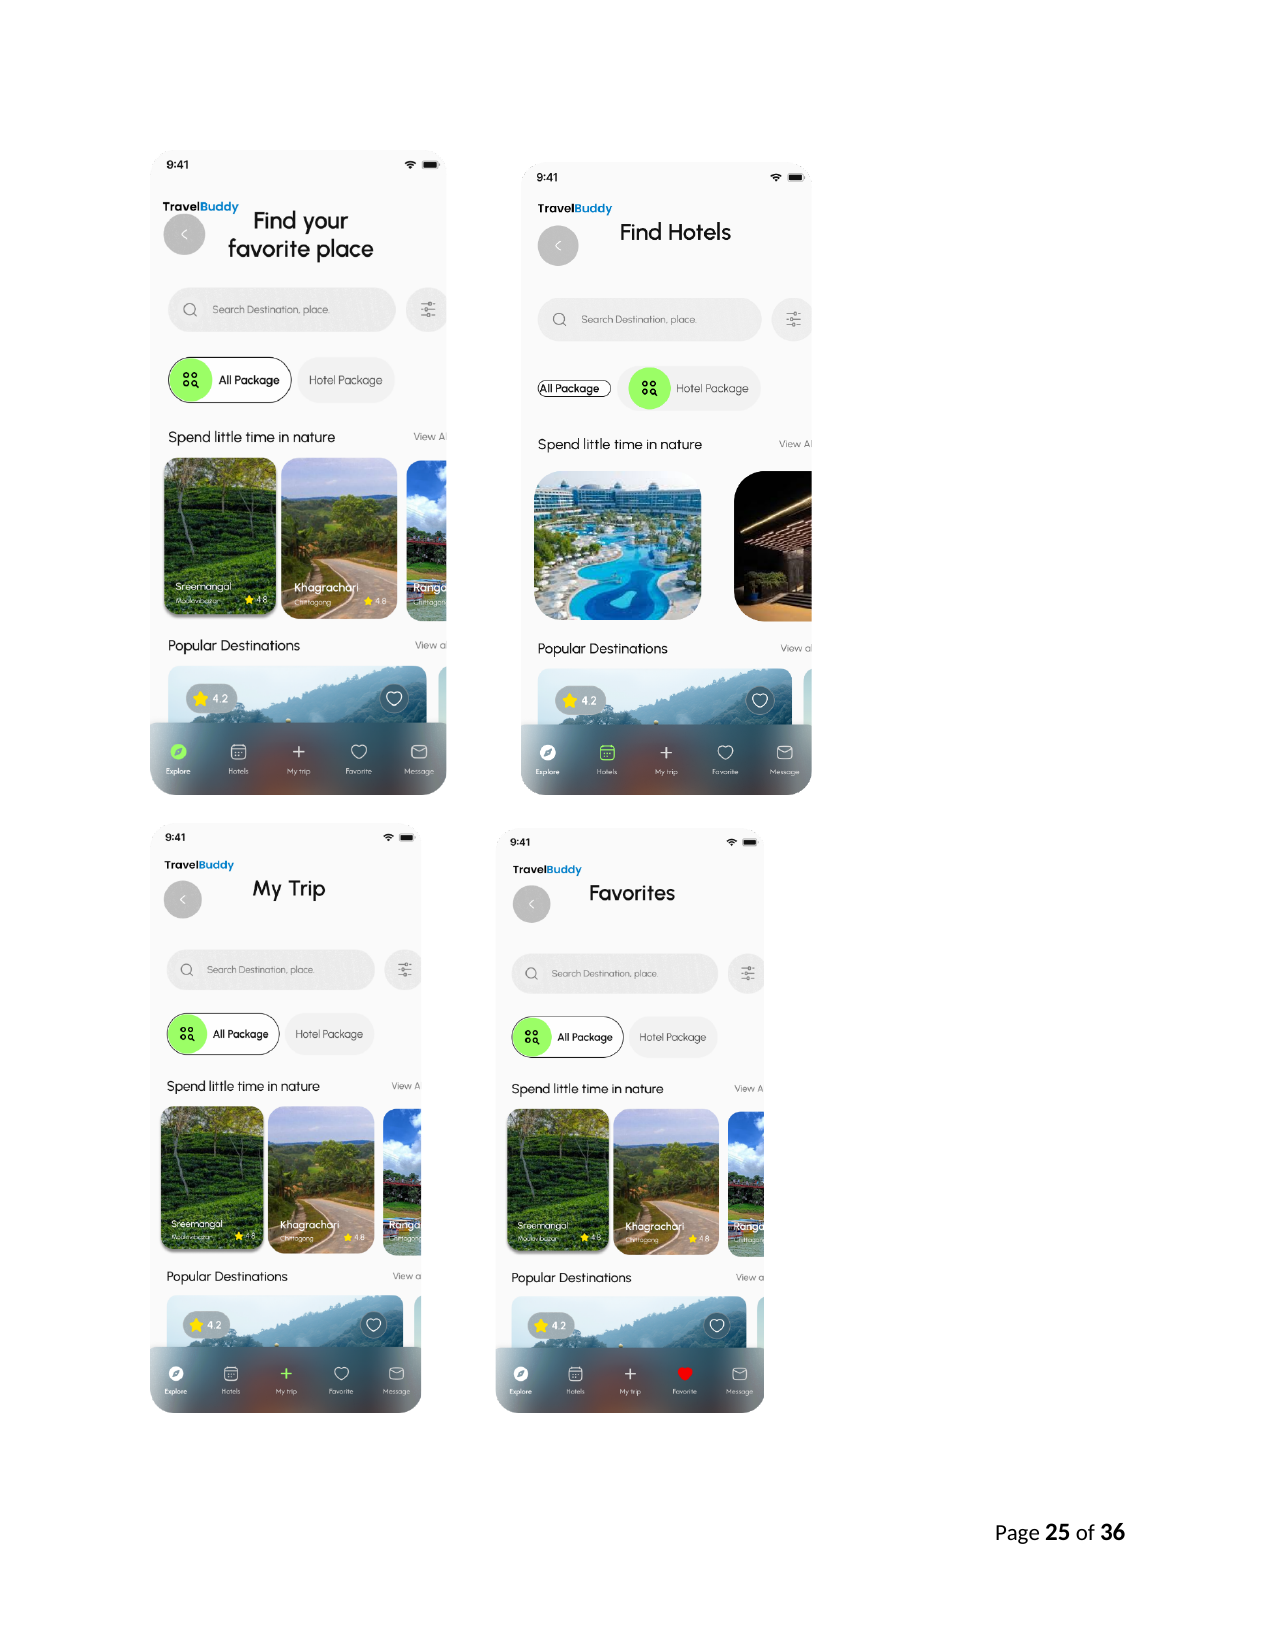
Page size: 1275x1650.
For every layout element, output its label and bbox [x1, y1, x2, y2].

picture [495, 828, 764, 1413]
picture [150, 823, 422, 1413]
picture [150, 150, 447, 795]
picture [521, 162, 812, 795]
